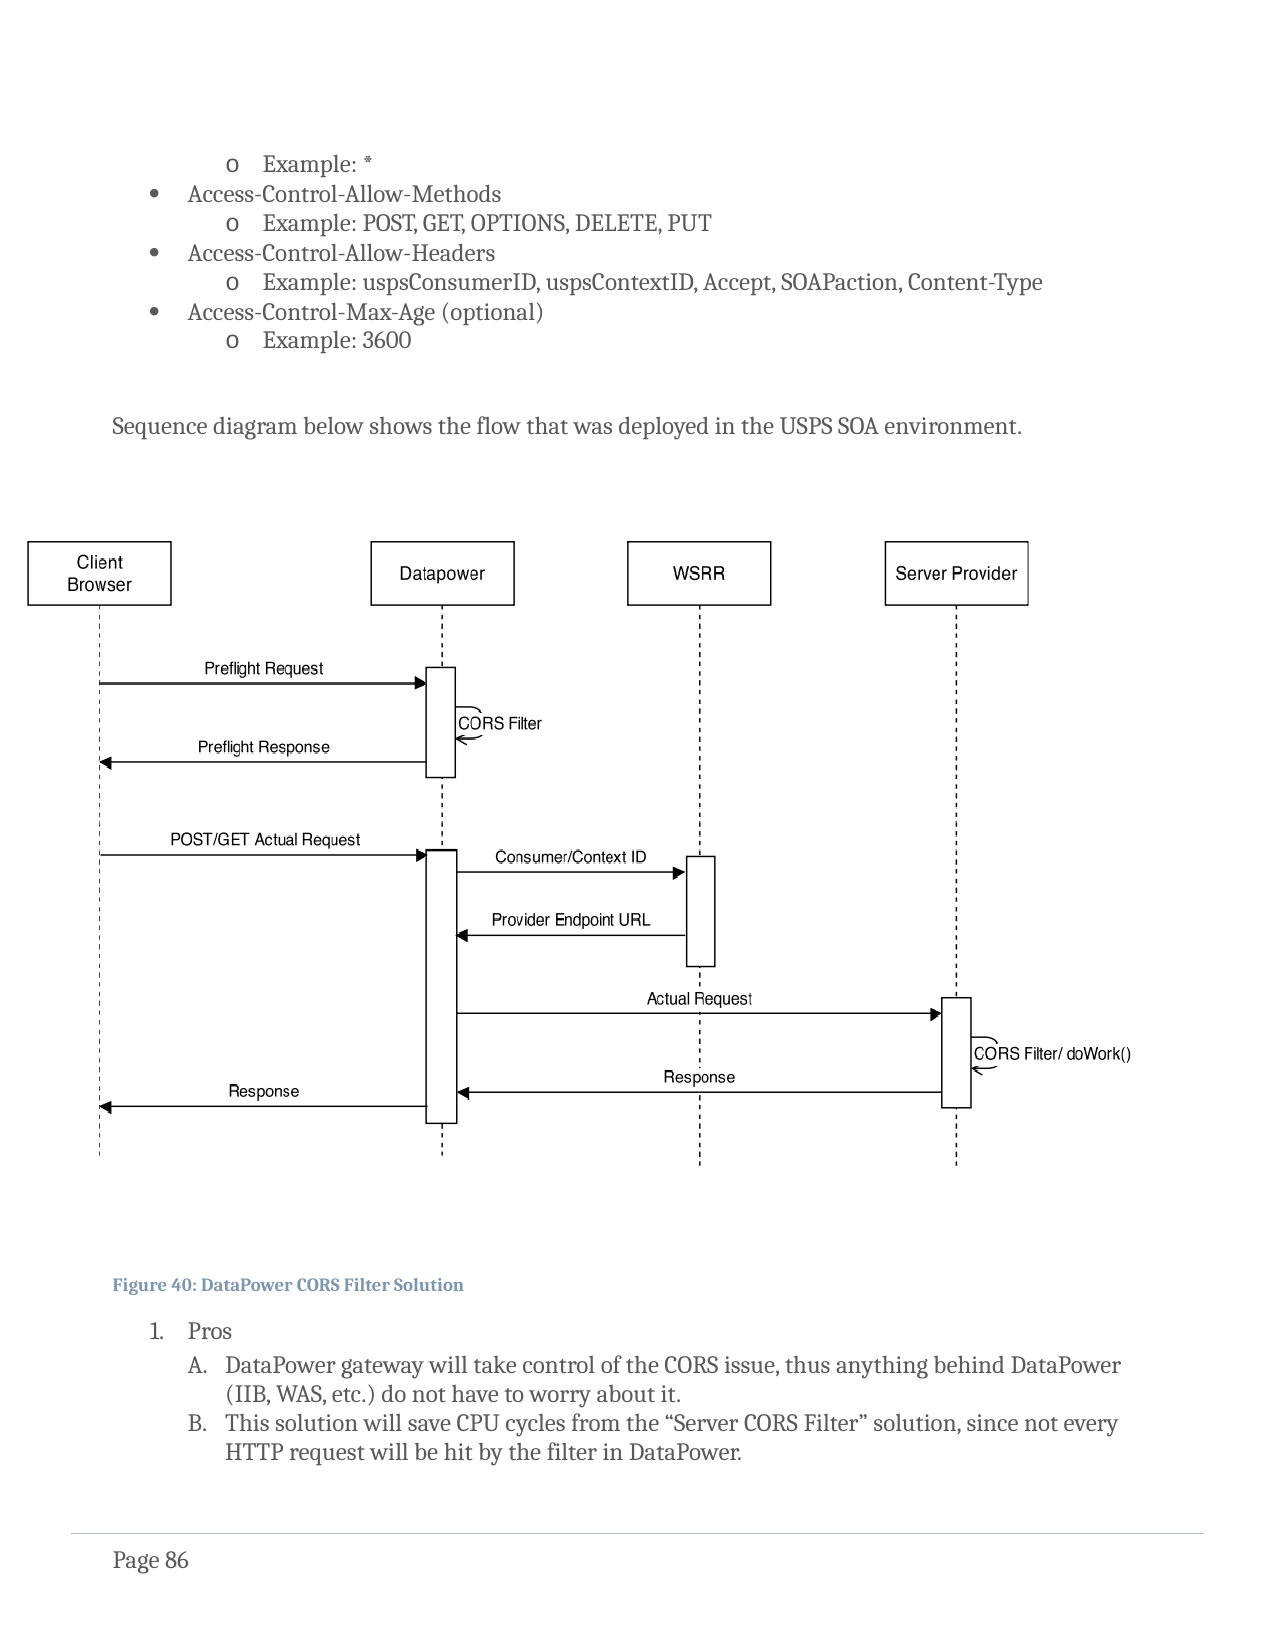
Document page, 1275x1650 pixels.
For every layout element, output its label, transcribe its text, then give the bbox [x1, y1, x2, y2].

subtitle Pros [150, 1317, 1162, 1346]
picture [7, 518, 1168, 1196]
list Example: 3600 [225, 326, 1162, 356]
list This solution will save CPU cycles from the “Server CORS Filter” solution, since not every HTTP request will be hit by the filter in DataPower. [187, 1409, 1162, 1466]
list Example: * [225, 150, 1162, 180]
list Example: uspsConsumerID, uspsContextID, Accept, SOAPaction, Content-Type [225, 267, 1162, 297]
list Access-Control-Allow-Methods [150, 180, 1162, 209]
text Sequence diagram below shows the flow that was deployed in the USPS SOA environment. [112, 412, 1162, 440]
list Example: POST, GET, OPTIONS, DELETE, PUT [225, 209, 1162, 239]
list DataPower gateway will take control of the CORS issue, thus anything behind DataPower (IIB, WAS, etc.) do not have to worry about it. [187, 1351, 1162, 1409]
list Access-Control-Allow-Headers [150, 239, 1162, 267]
list Access-Control-Max-Age (optional) [150, 297, 1162, 326]
